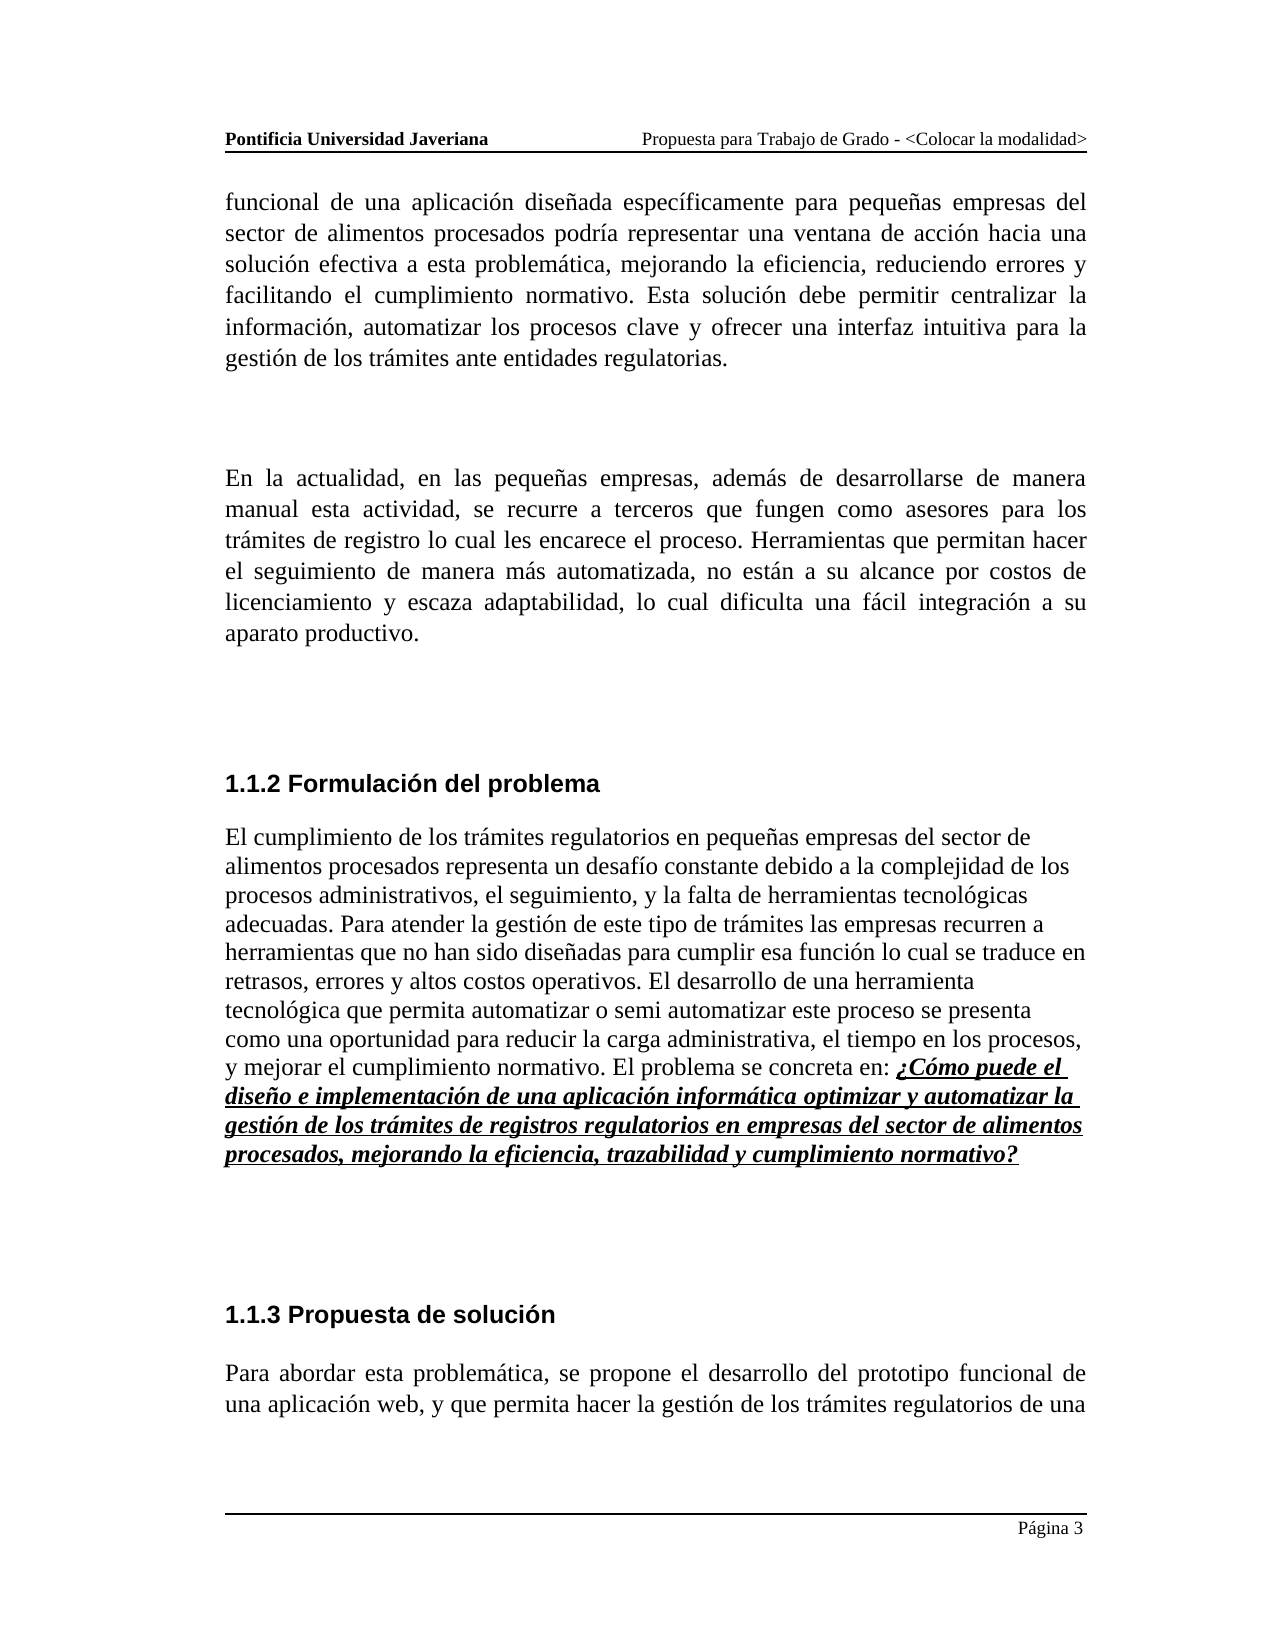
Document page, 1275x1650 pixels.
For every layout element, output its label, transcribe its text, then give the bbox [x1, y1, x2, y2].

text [225, 187, 1087, 371]
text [225, 1358, 1087, 1418]
text El cumplimiento de los trámites regulatorios en pequeñas empresas del sector de alimentos procesados representa un desafío constante debido a la complejidad de los procesos administrativos, el seguimiento, y la falta de herramientas tecnológicas adecuadas. Para atender la gestión de este tipo de trámites las empresas recurren a herramientas que no han sido diseñadas para cumplir esa función lo cual se traduce en retrasos, errores y altos costos operativos. El desarrollo de una herramienta tecnológica que permita automatizar o semi automatizar este proceso se presenta como una oportunidad para reducir la carga administrativa, el tiempo en los procesos, y mejorar el cumplimiento normativo. El problema se concreta en: ¿Cómo puede el diseño e implementación de una aplicación informática optimizar y automatizar la gestión de los trámites de registros regulatorios en empresas del sector de alimentos procesados, mejorando la eficiencia, trazabilidad y cumplimiento normativo? [225, 822, 1087, 1167]
subtitle Propuesta de solución [225, 1300, 1087, 1329]
subtitle Formulación del problema [225, 769, 1087, 797]
text En la actualidad, en las pequeñas empresas, además de desarrollarse de manera manual esta actividad, se recurre a terceros que fungen como asesores para los trámites de registro lo cual les encarece el proceso. Herramientas que permitan hacer el seguimiento de manera más automatizada, no están a su alcance por costos de licenciamiento y escaza adaptabilidad, lo cual dificulta una fácil integración a su aparato productivo. [225, 463, 1087, 647]
